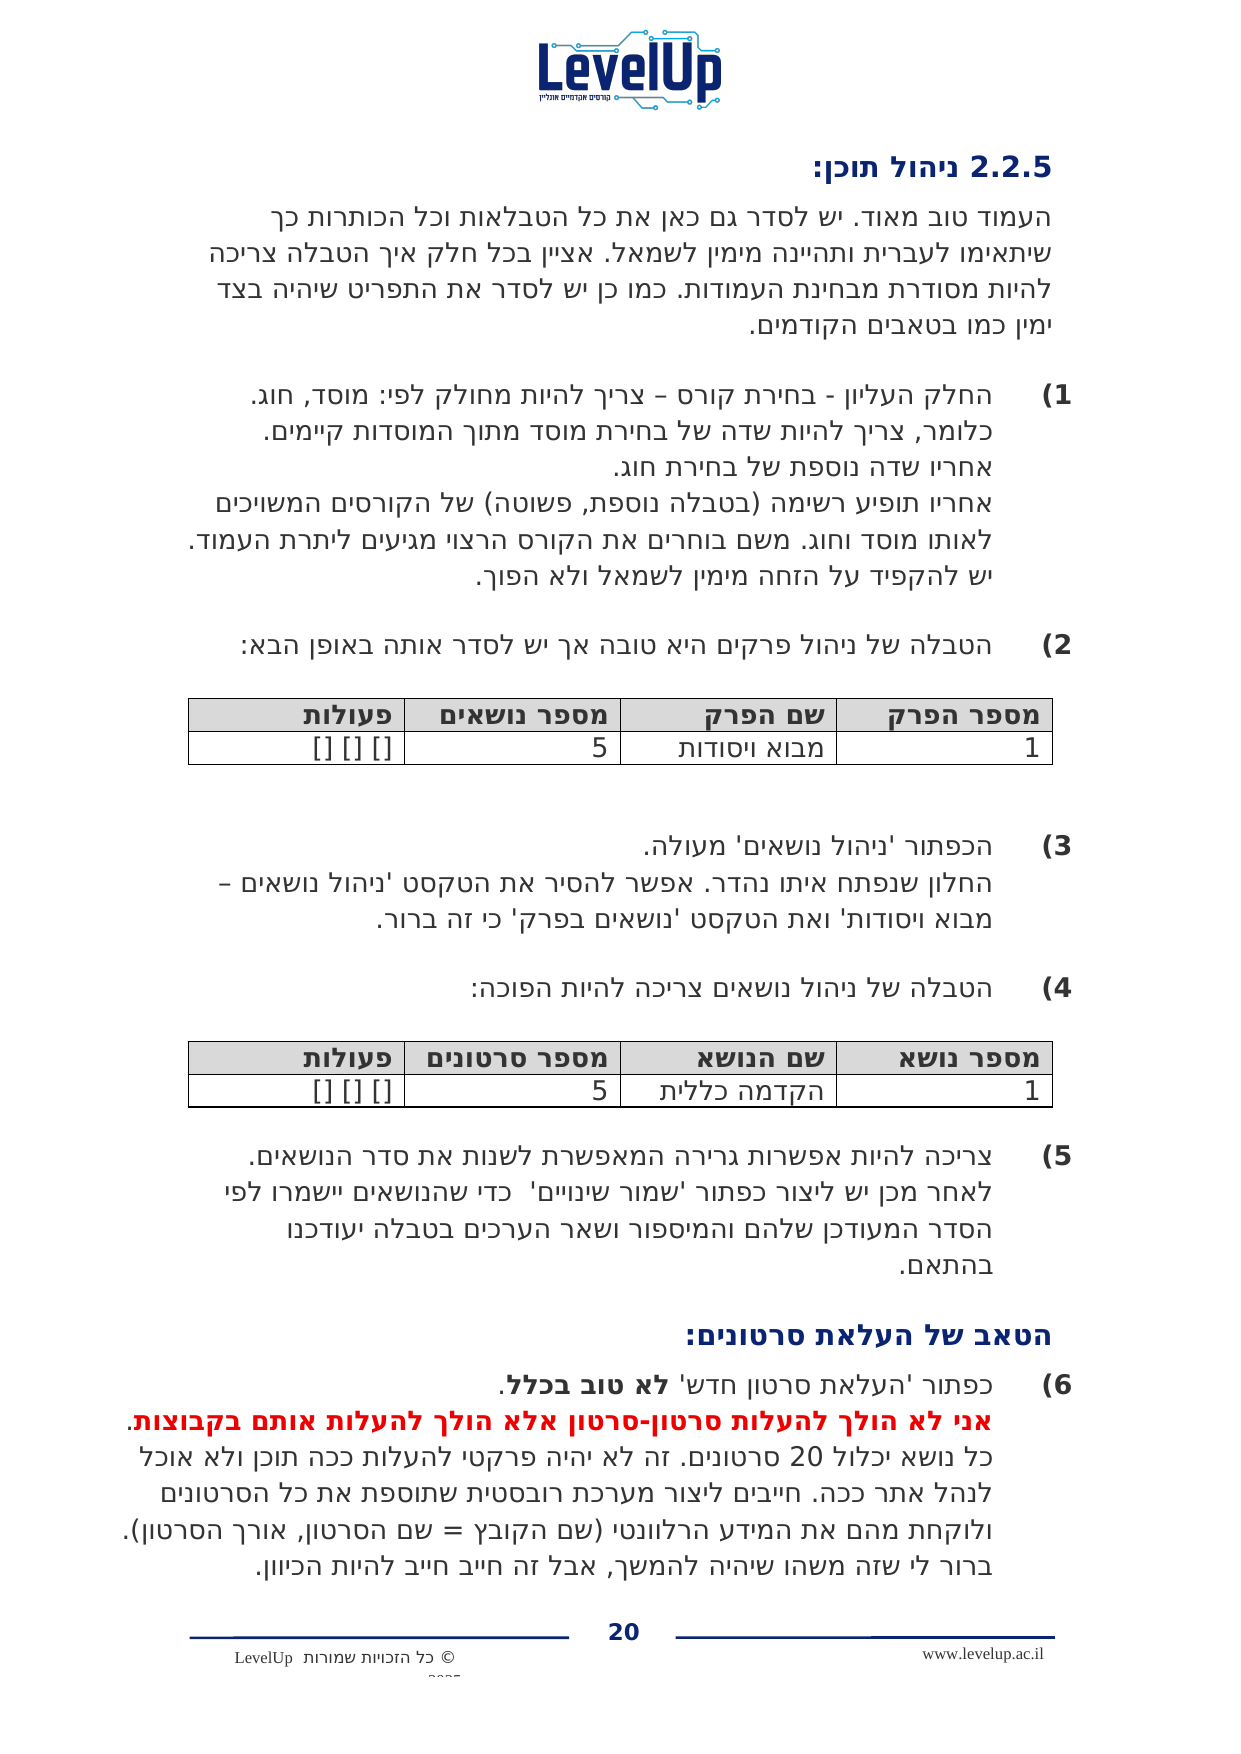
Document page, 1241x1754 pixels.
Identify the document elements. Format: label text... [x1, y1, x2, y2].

text צריכה להיות אפשרות גרירה המאפשרת לשנות את סדר הנושאים. לאחר מכן יש ליצור כפתור 'שמור שינויים' כדי שהנושאים יישמרו לפי הסדר המעודכן שלהם והמיספור ושאר הערכים בטבלה יעודכנו בהתאם. [187, 1141, 1041, 1314]
table_header שם הנושא [621, 1042, 836, 1074]
table_cell 1 [837, 732, 1052, 763]
text העמוד טוב מאוד. יש לסדר גם כאן את כל הטבלאות וכל הכותרות כך שיתאימו לעברית ותהיינה מימין לשמאל. אציין בכל חלק איך הטבלה צריכה להיות מסודרת מבחינת העמודות. כמו כן יש לסדר את התפריט שיהיה בצד ימין כמו בטאבים הקודמים. [187, 201, 1053, 341]
list החלק העליון - בחירת קורס – צריך להיות מחולק לפי: מוסד, חוג. כלומר, צריך להיות שדה של בחירת מוסד מתוך המוסדות קיימים. אחריו שדה נוספת של בחירת חוג. אחריו תופיע רשימה (בטבלה נוספת, פשוטה) של הקורסים המשויכים לאותו מוסד וחוג. משם בוחרים את הקורס הרצוי מגיעים ליתרת העמוד. יש להקפיד על הזחה מימין לשמאל ולא הפוך. [143, 379, 1041, 625]
table_cell 1 [837, 1075, 1052, 1106]
list הטבלה של ניהול נושאים צריכה להיות הפוכה: [187, 972, 1041, 1003]
table_header פעולות [189, 1042, 404, 1074]
picture [538, 28, 723, 112]
list הכפתור 'ניהול נושאים' מעולה. החלון שנפתח איתו נהדר. אפשר להסיר את הטקסט 'ניהול נושאים – מבוא ויסודות' ואת הטקסט 'נושאים בפרק' כי זה ברור. [187, 831, 1041, 968]
table_header מספר הפרק [837, 699, 1052, 731]
list הטבלה של ניהול פרקים היא טובה אך יש לסדר אותה באופן הבא: [187, 629, 1041, 661]
table_cell 5 [405, 732, 620, 763]
table_cell [] [] [] [189, 732, 404, 763]
table_header מספר סרטונים [405, 1042, 620, 1074]
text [114, 1369, 1041, 1582]
table_cell מבוא ויסודות [621, 732, 836, 763]
table_header מספר נושא [837, 1042, 1052, 1074]
table_header פעולות [189, 699, 404, 731]
table_cell [] [] [] [189, 1075, 404, 1106]
table_cell 5 [405, 1075, 620, 1106]
table_header שם הפרק [621, 699, 836, 731]
subtitle 2.2.5 ניהול תוכן: [187, 150, 1053, 184]
table_header מספר נושאים [405, 699, 620, 731]
subtitle הטאב של העלאת סרטונים: [187, 1318, 1053, 1352]
table_cell הקדמה כללית [621, 1075, 836, 1106]
